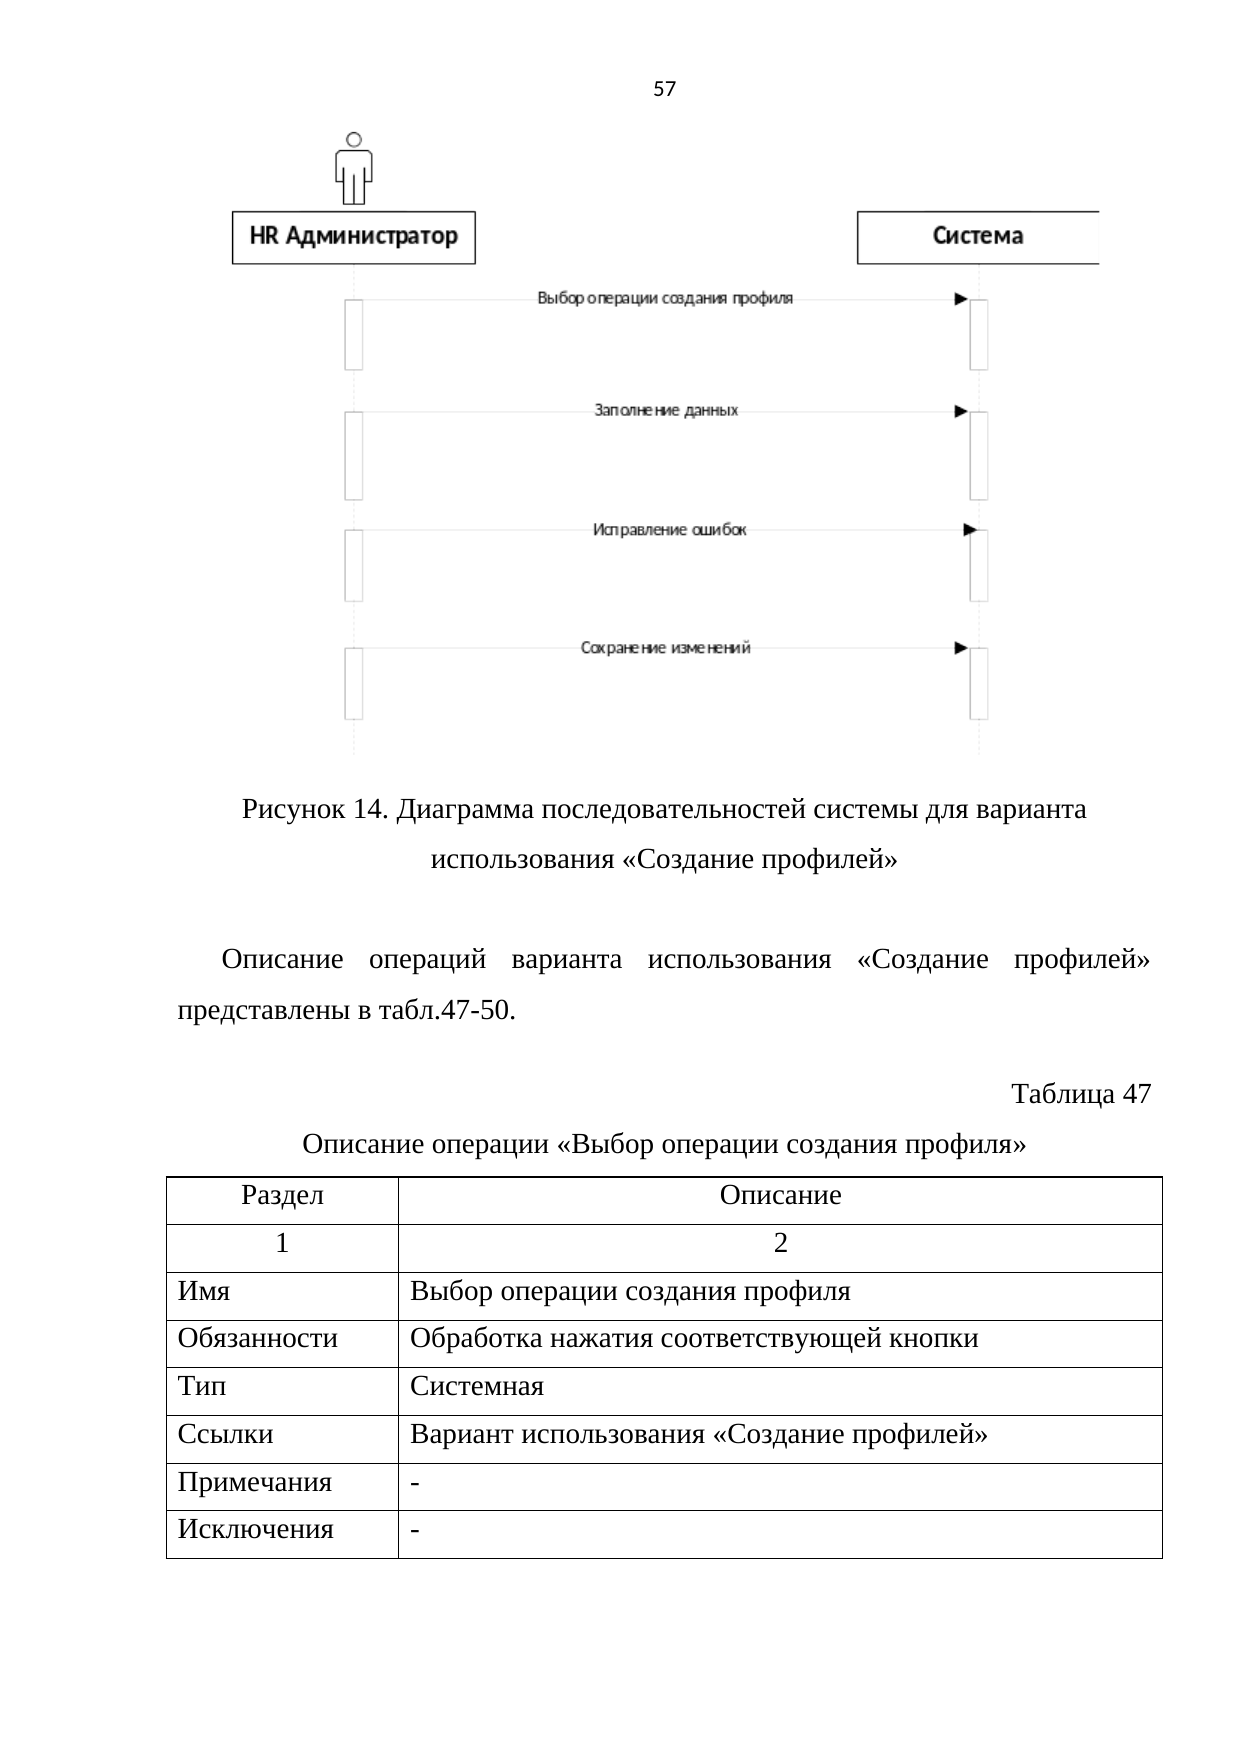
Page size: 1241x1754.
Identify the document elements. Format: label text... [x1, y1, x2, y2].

table_cell Системная [399, 1368, 1162, 1415]
table_cell - [399, 1464, 1162, 1510]
table_cell Выбор операции создания профиля [399, 1273, 1162, 1319]
text Описание операций варианта использования «Создание профилей» представлены в табл.47-50. [177, 942, 1152, 1026]
table_header Описание [399, 1178, 1162, 1224]
table_cell Обязанности [167, 1321, 398, 1367]
table_cell 1 [167, 1225, 398, 1272]
table_cell Ссылки [167, 1416, 398, 1463]
table_cell Исключения [167, 1511, 398, 1558]
table_cell Вариант использования «Создание профилей» [399, 1416, 1162, 1463]
table_cell Примечания [167, 1464, 398, 1510]
text Таблица 47 [177, 1076, 1152, 1109]
table_cell Имя [167, 1273, 398, 1319]
table_cell - [399, 1511, 1162, 1558]
table_header Раздел [167, 1178, 398, 1224]
table_cell 2 [399, 1225, 1162, 1272]
table_cell Тип [167, 1368, 398, 1415]
table_cell Обработка нажатия соответствующей кнопки [399, 1321, 1162, 1367]
text Рисунок 14. Диаграмма последовательностей системы для варианта использования «Создание профилей» [177, 791, 1152, 874]
text Описание операции «Выбор операции создания профиля» [177, 1126, 1152, 1160]
